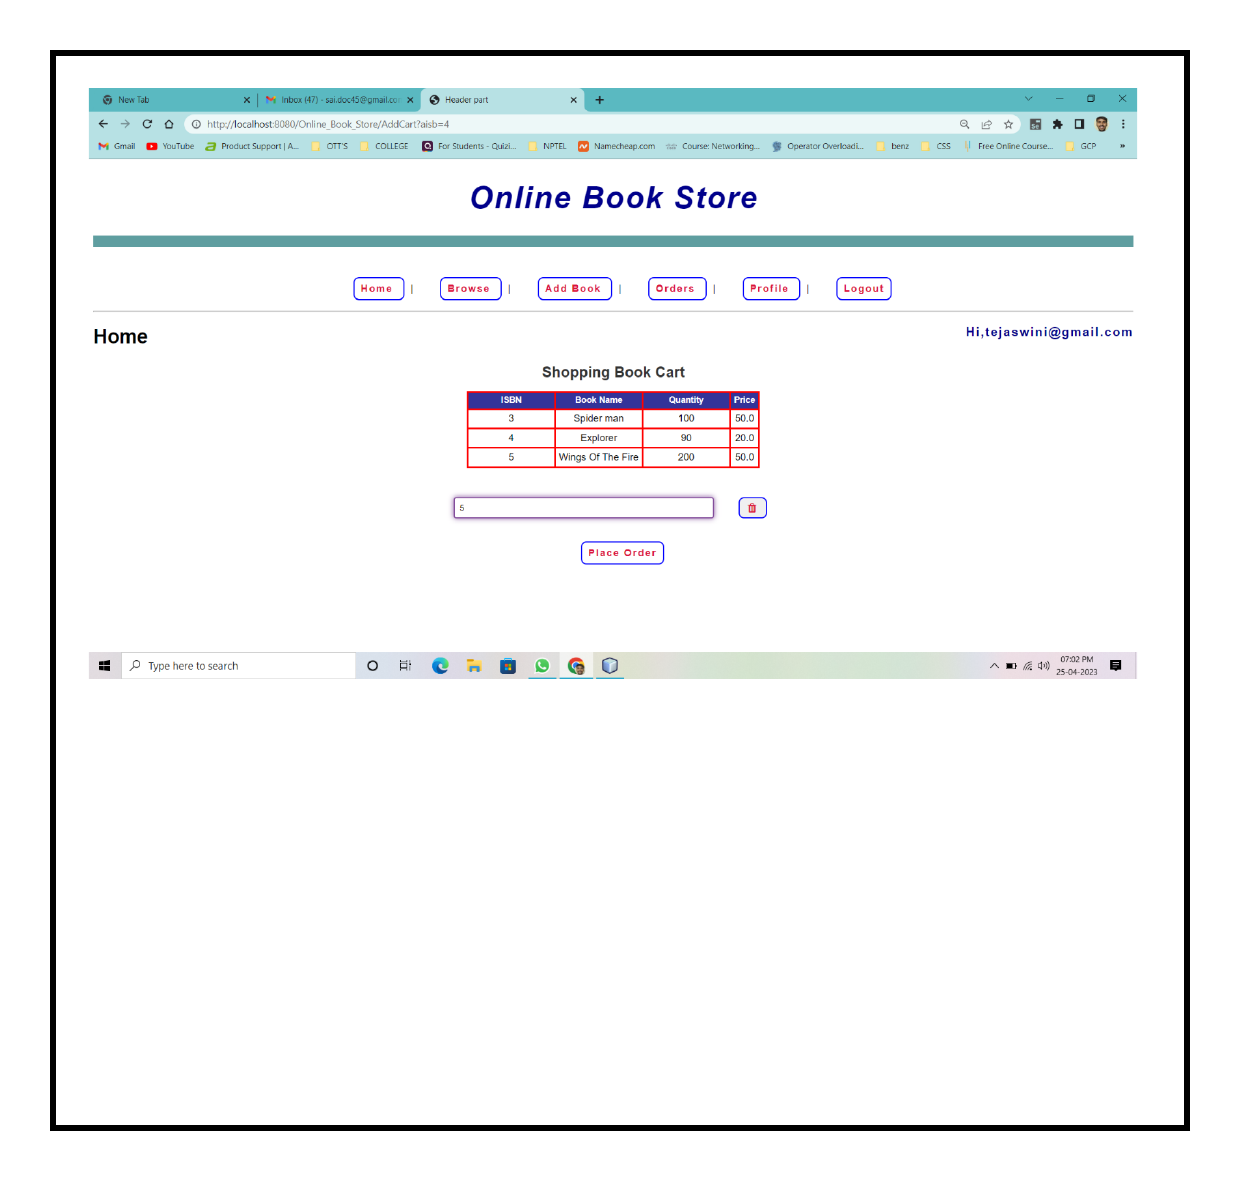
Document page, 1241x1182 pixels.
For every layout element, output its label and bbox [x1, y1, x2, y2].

picture [88, 88, 1138, 679]
